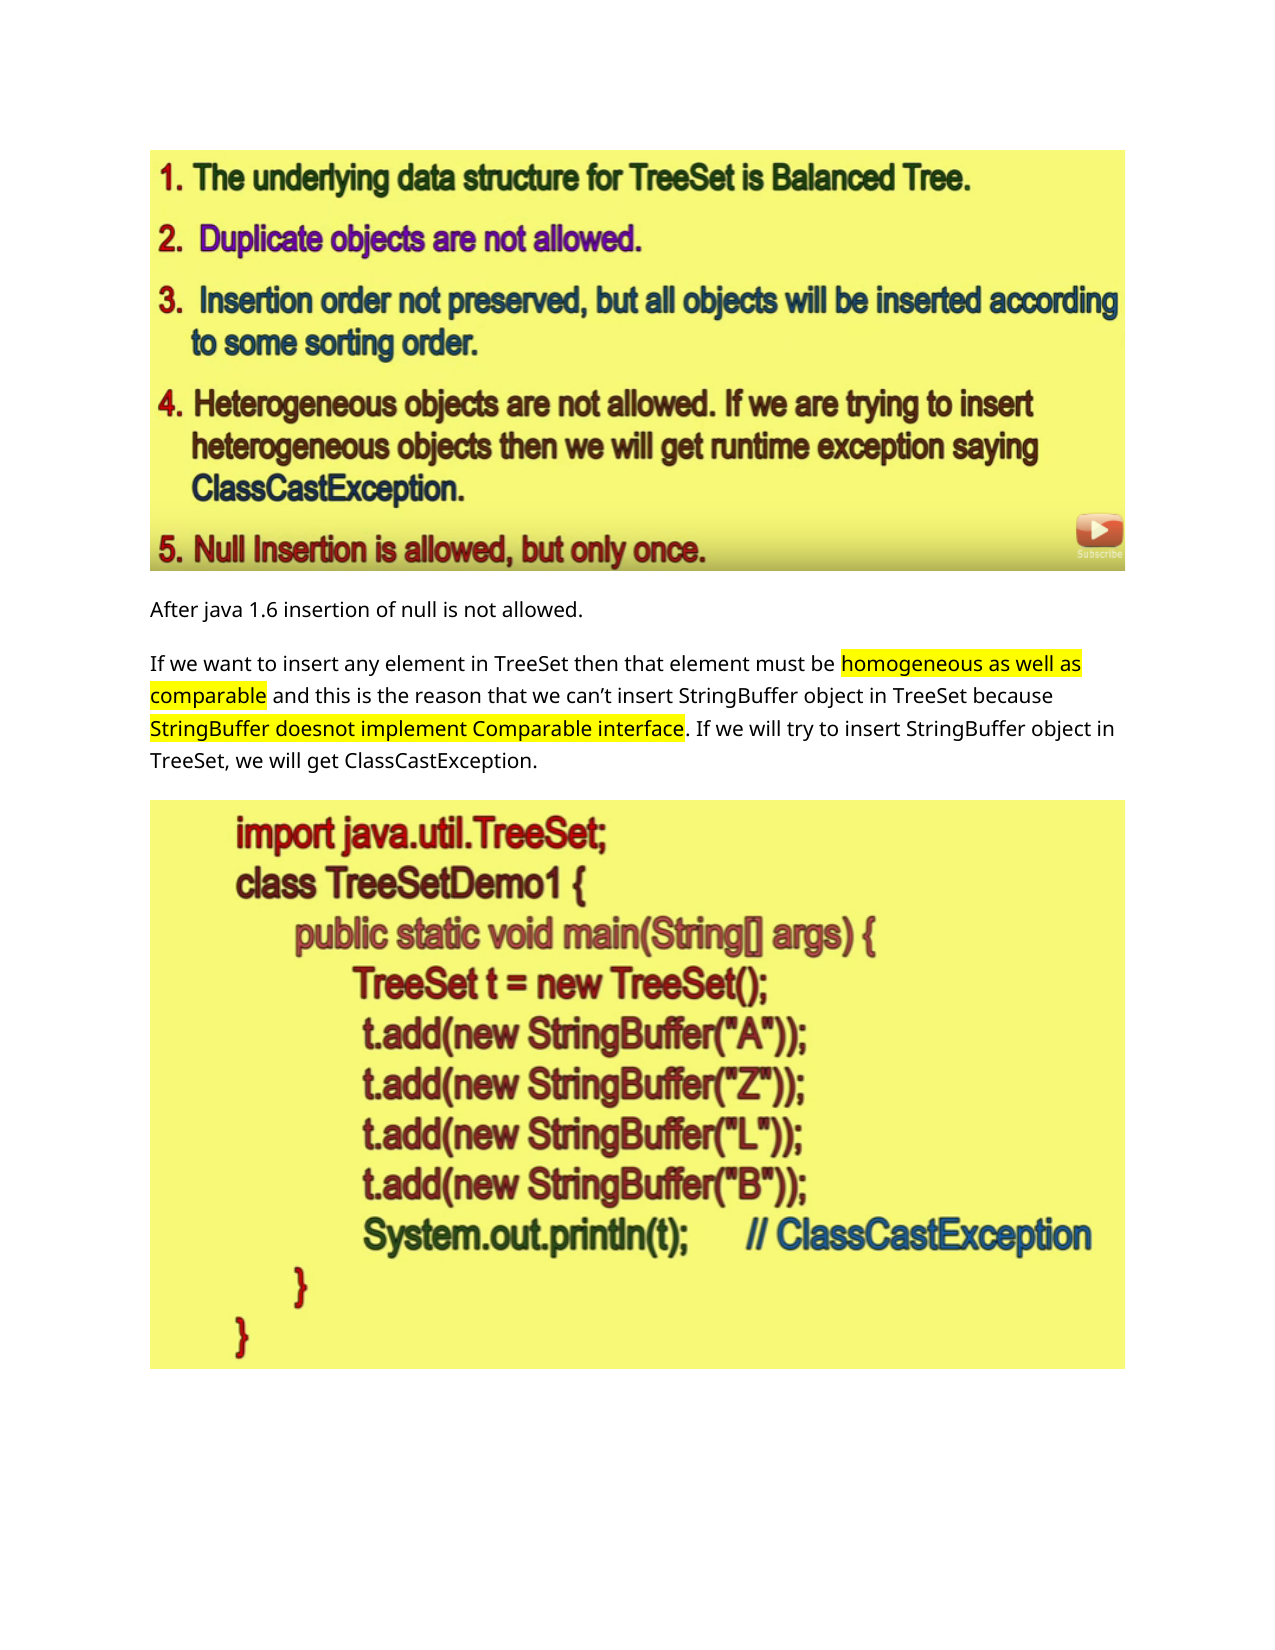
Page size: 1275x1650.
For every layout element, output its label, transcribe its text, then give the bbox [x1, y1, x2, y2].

picture [150, 150, 1125, 571]
picture [150, 800, 1125, 1369]
text After java 1.6 insertion of null is not allowed. [150, 595, 1125, 624]
text If we want to insert any element in TreeSet then that element must be homogeneous as well as comparable and this is the reason that we can’t insert StringBuffer object in TreeSet because StringBuffer doesnot implement Comparable interface. If we will try to insert StringBuffer object in TreeSet, we will get ClassCastException. [150, 649, 1125, 775]
